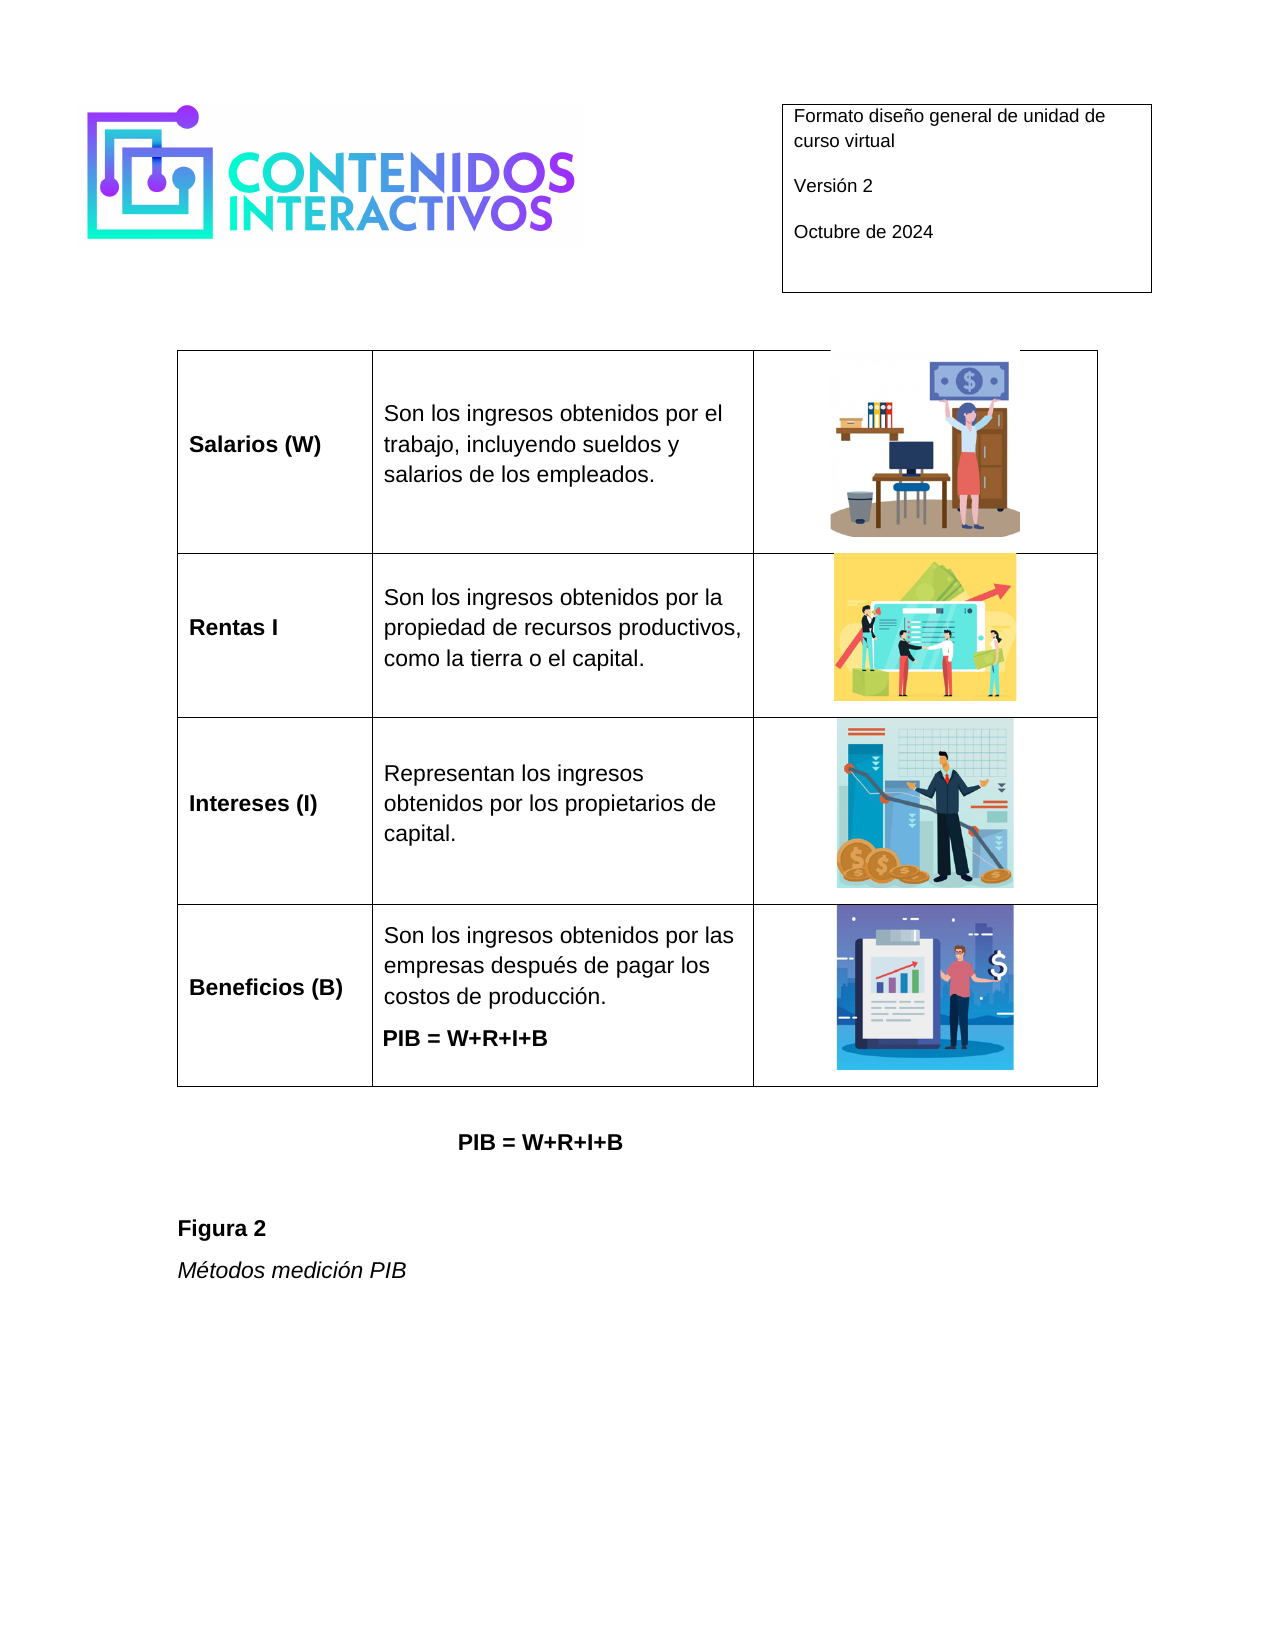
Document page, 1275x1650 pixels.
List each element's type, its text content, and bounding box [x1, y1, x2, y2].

table_cell Rentas I [178, 554, 372, 717]
table_cell Son los ingresos obtenidos por la propiedad de recursos productivos, como la tierra o el capital. [373, 554, 753, 717]
table_cell Son los ingresos obtenidos por las empresas después de pagar los costos de producción. PIB = W+R+I+B [373, 905, 753, 1086]
table_cell Salarios (W) [178, 351, 372, 553]
picture [76, 103, 583, 247]
table_cell [754, 718, 1097, 904]
picture [834, 553, 1017, 701]
text Métodos medición PIB [177, 1257, 1098, 1284]
table_cell Intereses (I) [178, 718, 372, 904]
table_cell [754, 905, 1097, 1086]
picture [836, 905, 1014, 1070]
table_cell Beneficios (B) [178, 905, 372, 1086]
table_cell [754, 351, 1097, 553]
table_cell Representan los ingresos obtenidos por los propietarios de capital. [373, 718, 753, 904]
picture [836, 718, 1014, 888]
table_cell Son los ingresos obtenidos por el trabajo, incluyendo sueldos y salarios de los empleados. [373, 351, 753, 553]
text PIB = W+R+I+B [458, 1129, 1098, 1156]
table_cell [754, 554, 1097, 717]
picture [830, 350, 1020, 537]
text Figura 2 [177, 1215, 1098, 1241]
